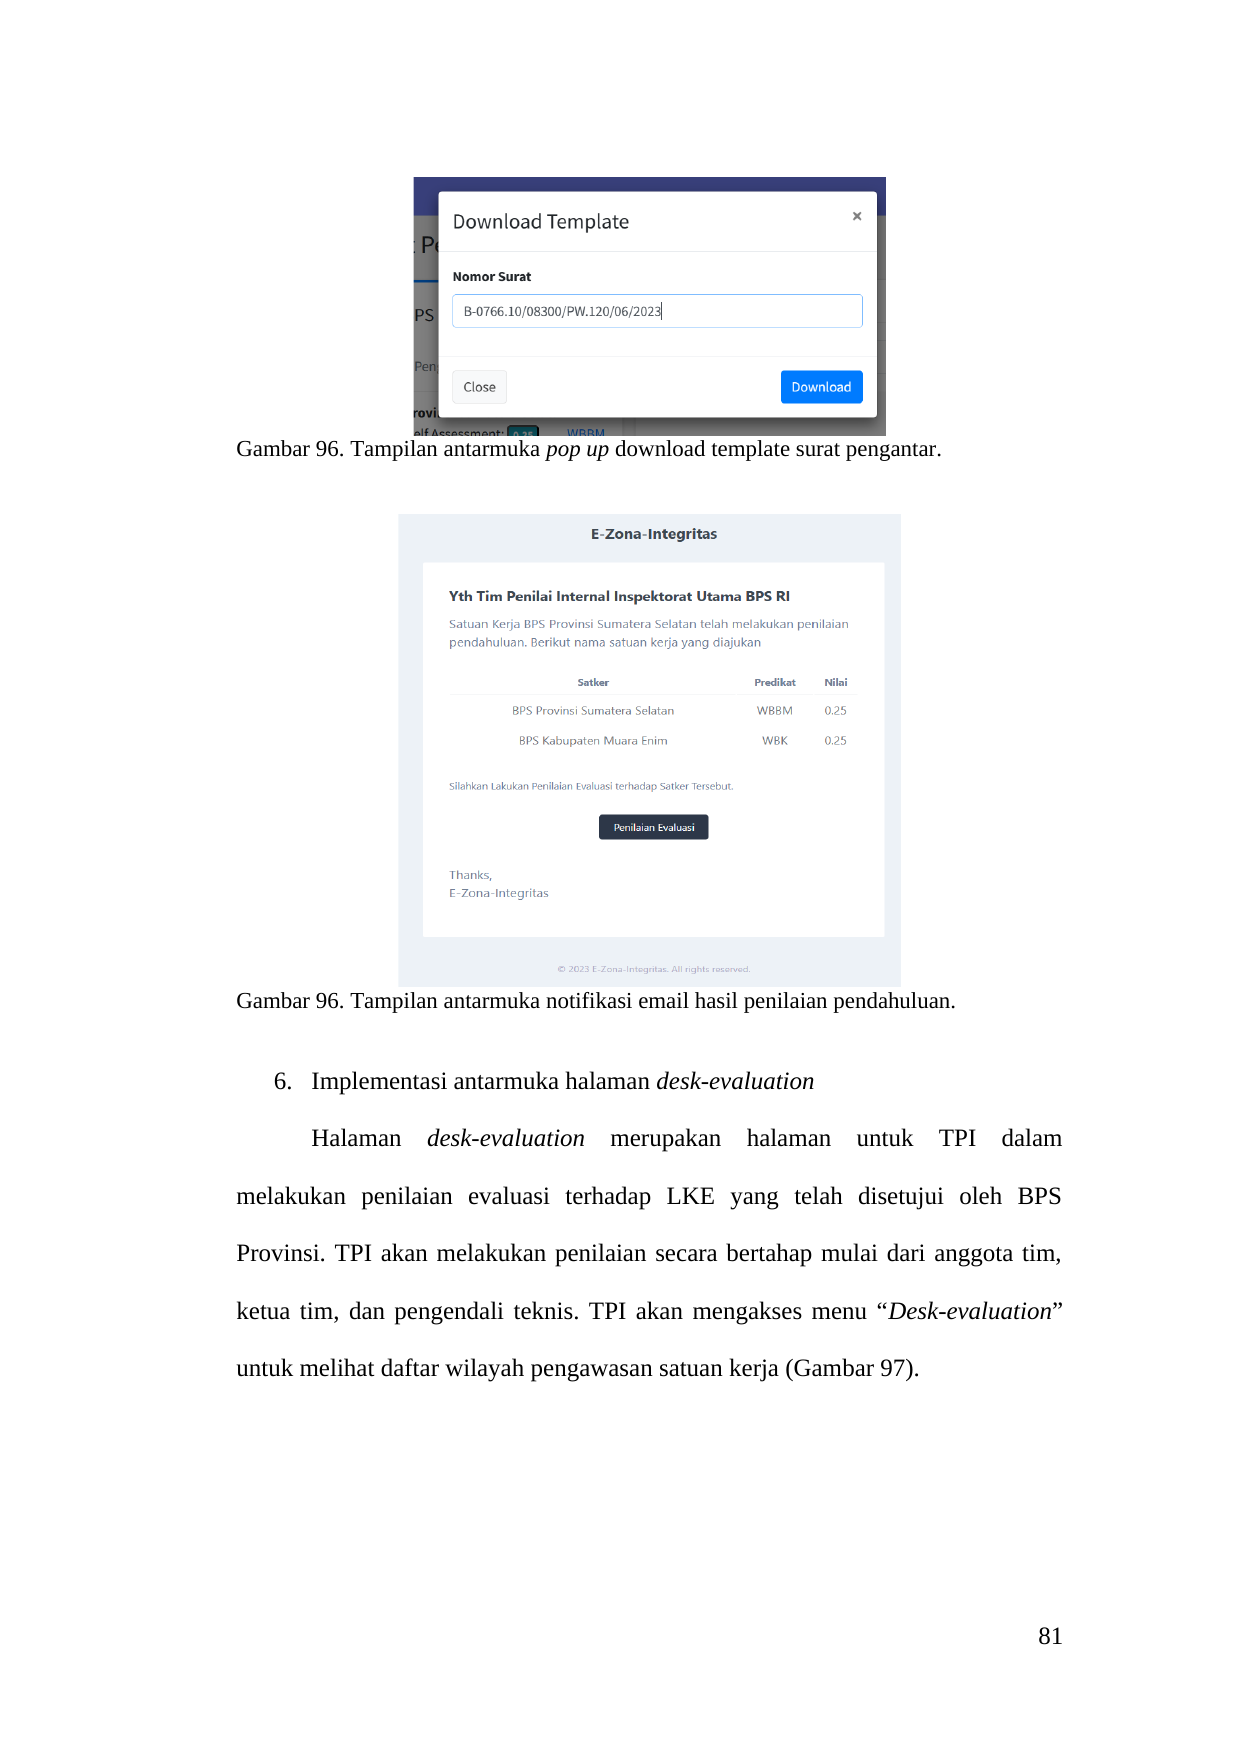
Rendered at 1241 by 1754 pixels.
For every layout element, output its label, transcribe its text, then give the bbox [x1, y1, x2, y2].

picture [398, 514, 901, 987]
text Gambar 96. Tampilan antarmuka pop up download template surat pengantar. [236, 435, 1063, 462]
text Gambar 96. Tampilan antarmuka notifikasi email hasil penilaian pendahuluan. [236, 987, 1063, 1013]
list Implementasi antarmuka halaman desk-evaluation [274, 1066, 1063, 1094]
picture [413, 177, 886, 436]
text Halaman desk-evaluation merupakan halaman untuk TPI dalam melakukan penilaian evaluasi terhadap LKE yang telah disetujui oleh BPS Provinsi. TPI akan melakukan penilaian secara bertahap mulai dari anggota tim, ketua tim, dan pengendali teknis. TPI akan mengakses menu “Desk-evaluation” untuk melihat daftar wilayah pengawasan satuan kerja (Gambar 97). [236, 1123, 1063, 1382]
